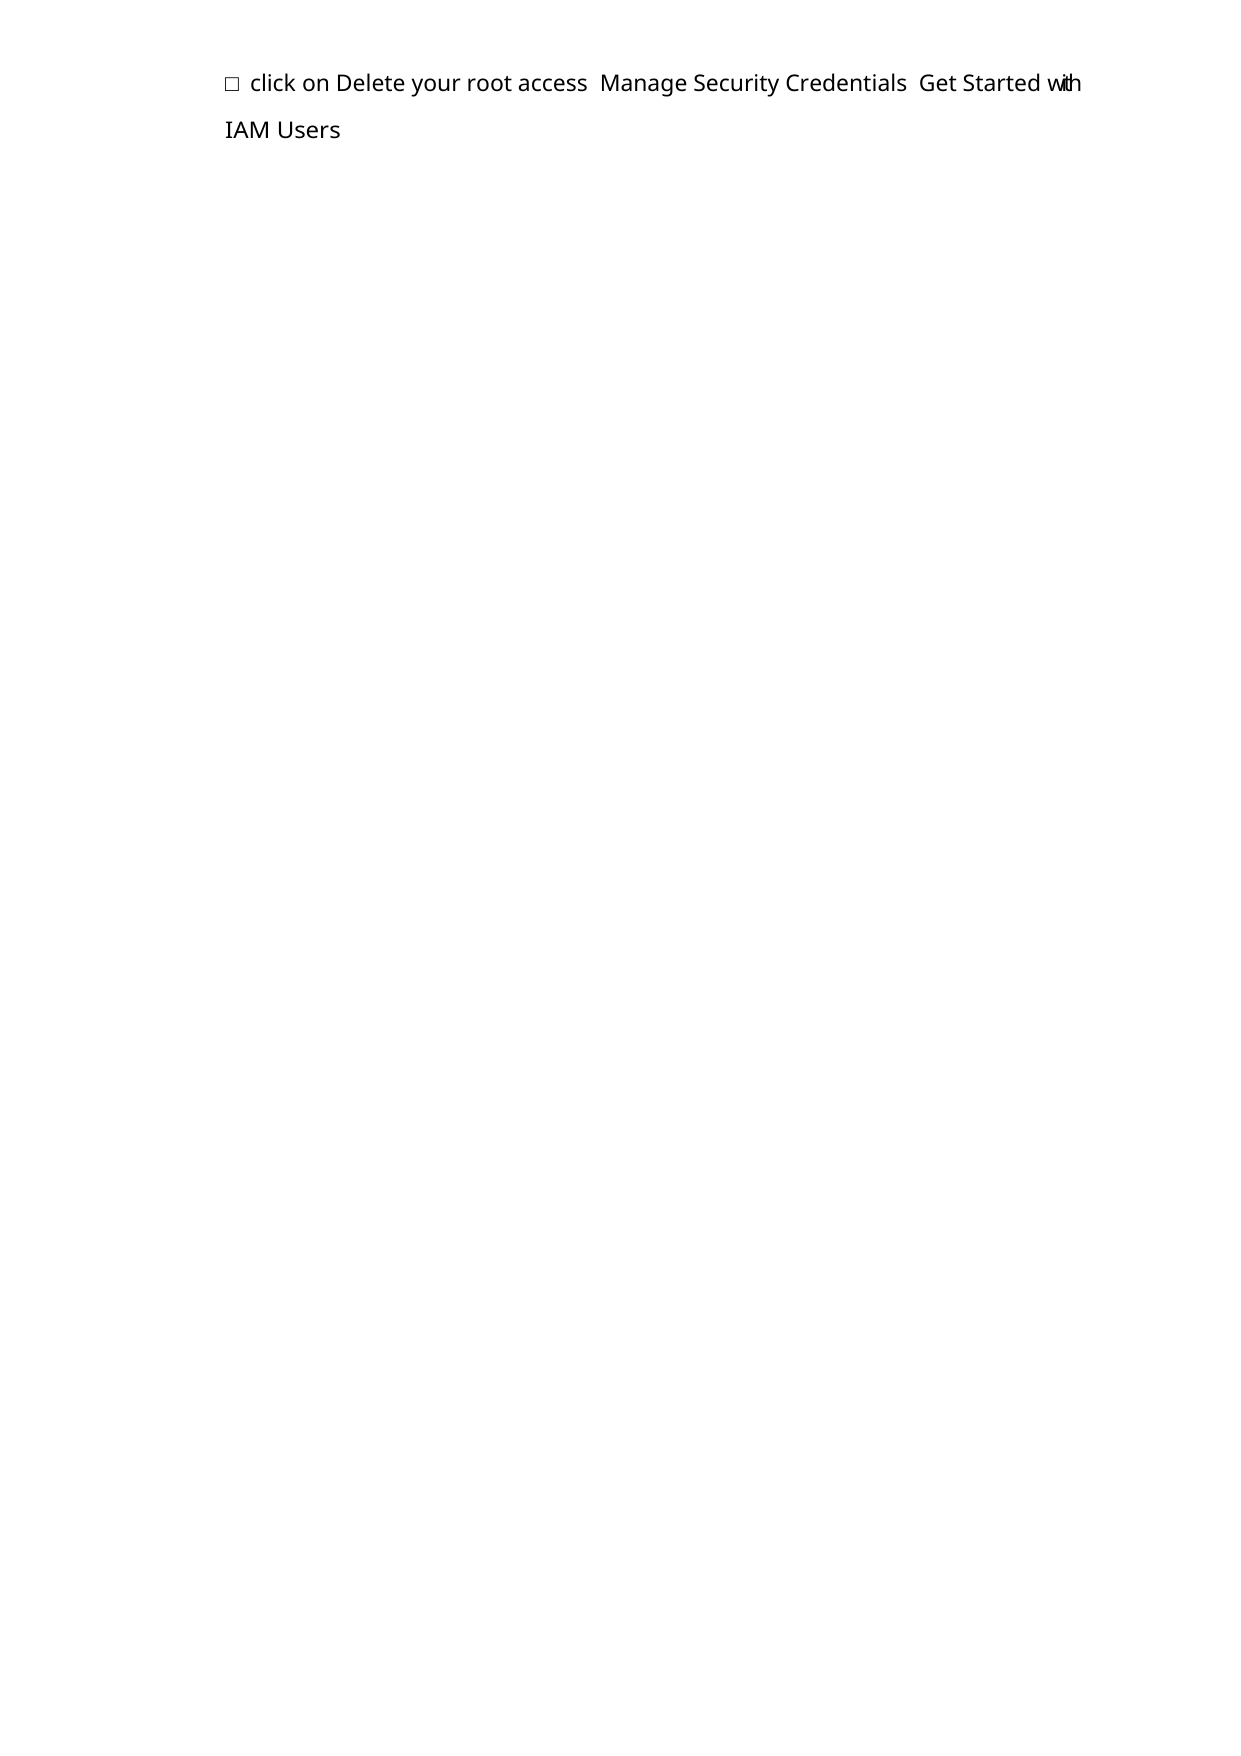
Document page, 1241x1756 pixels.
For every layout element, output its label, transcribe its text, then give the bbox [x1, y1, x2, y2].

list click on Delete your root access Manage Security Credentials Get Started with IAM Users [225, 67, 1104, 145]
